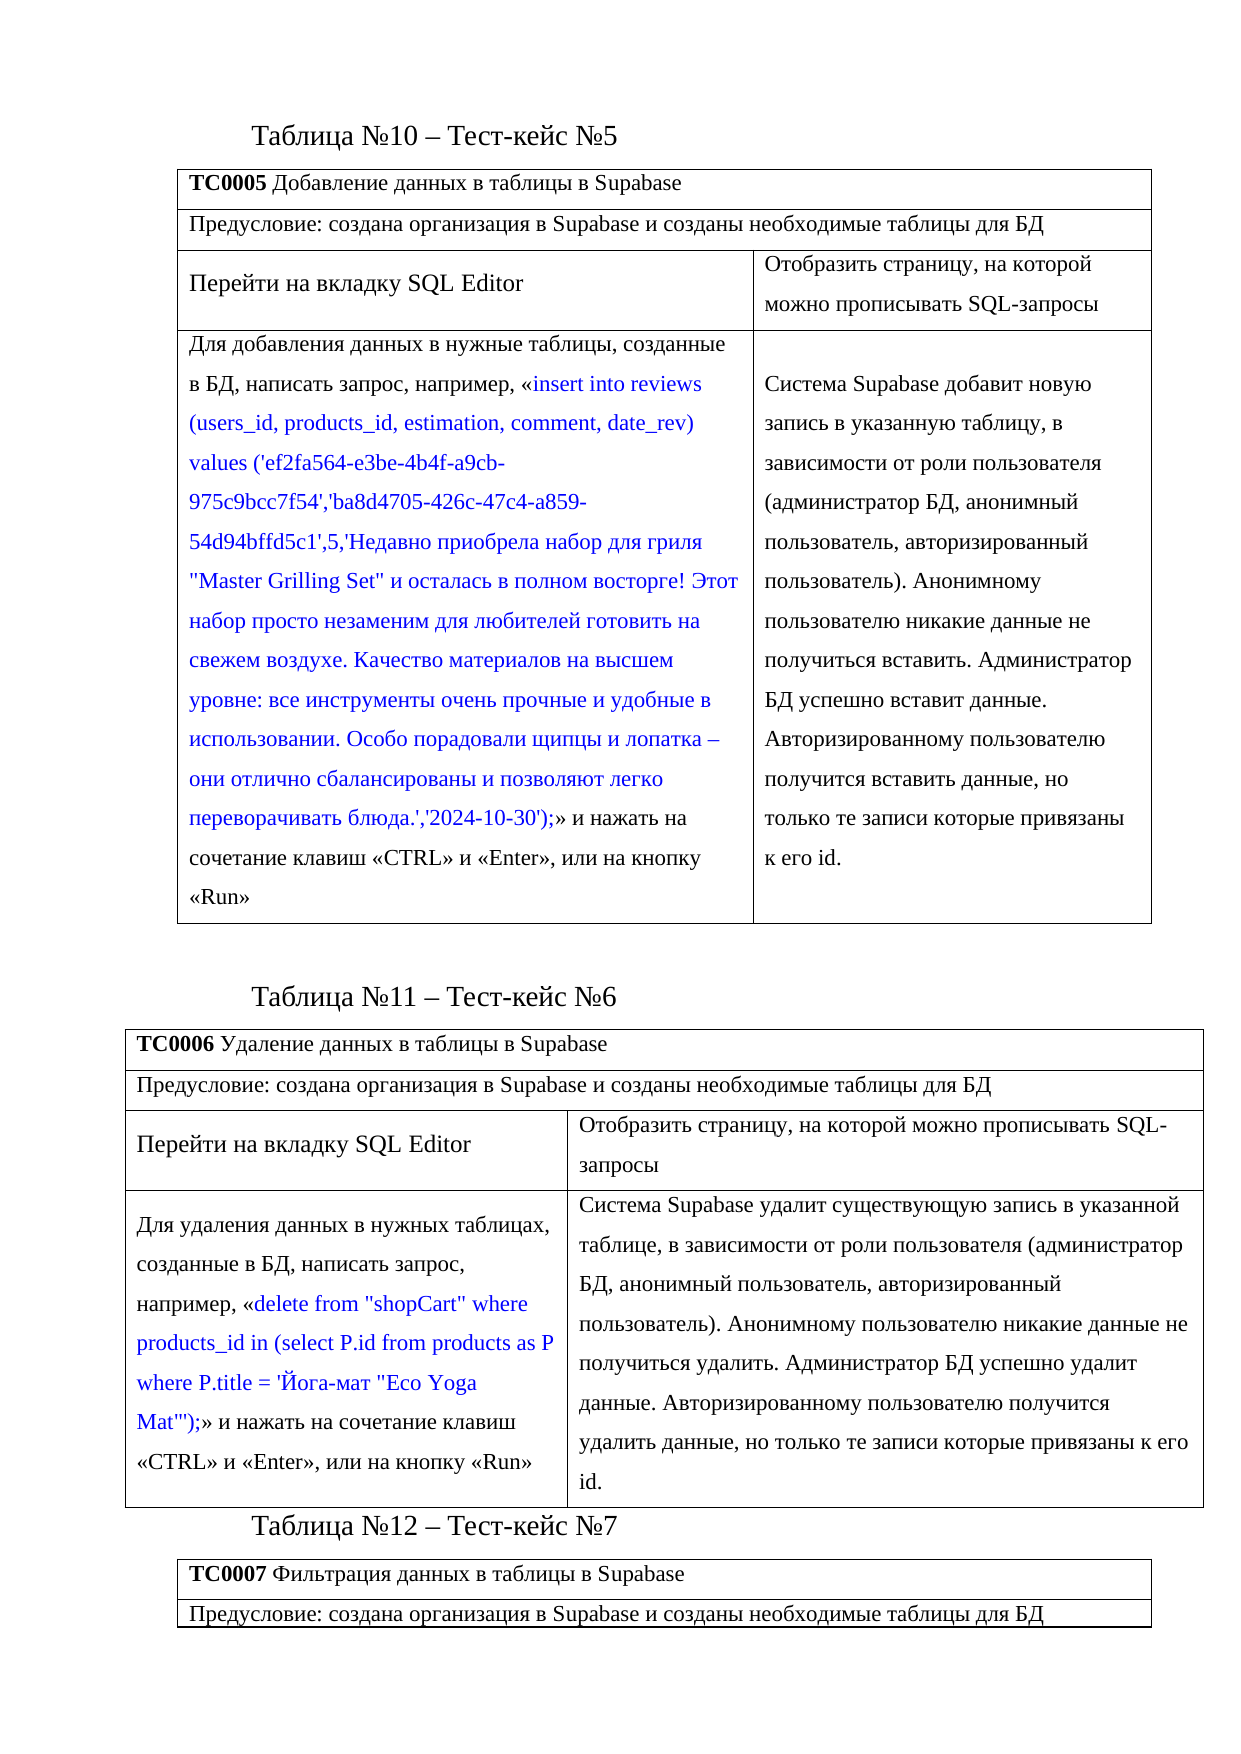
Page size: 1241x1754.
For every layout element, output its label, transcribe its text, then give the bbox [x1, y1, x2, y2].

list Таблица №10 – Тест-кейс №5 [177, 118, 1152, 152]
table_cell Перейти на вкладку SQL Editor [126, 1111, 567, 1190]
table_cell Отобразить страницу, на которой можно прописывать SQL-запросы [568, 1111, 1203, 1190]
list Таблица №12 – Тест-кейс №7 [177, 1508, 1152, 1542]
table_header ТС0005 Добавление данных в таблицы в Supabase [178, 170, 1151, 209]
table_cell Для добавления данных в нужные таблицы, созданные в БД, написать запрос, например, «insert into reviews (users_id, products_id, estimation, comment, date_rev) values ('ef2fa564-e3be-4b4f-a9cb-975c9bcc7f54','ba8d4705-426c-47c4-a859-54d94bffd5c1',5,'Недавно приобрела набор для гриля "Master Grilling Set" и осталась в полном восторге! Этот набор просто незаменим для любителей готовить на свежем воздухе. Качество материалов на высшем уровне: все инструменты очень прочные и удобные в использовании. Особо порадовали щипцы и лопатка – они отлично сбалансированы и позволяют легко переворачивать блюда.','2024-10-30');» и нажать на сочетание клавиш «CTRL» и «Enter», или на кнопку «Run» [178, 331, 753, 923]
table_cell Предусловие: создана организация в Supabase и созданы необходимые таблицы для БД [178, 210, 1151, 249]
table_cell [178, 1600, 1151, 1626]
table_cell Система Supabase удалит существующую запись в указанной таблице, в зависимости от роли пользователя (администратор БД, анонимный пользователь, авторизированный пользователь). Анонимному пользователю никакие данные не получиться удалить. Администратор БД успешно удалит данные. Авторизированному пользователю получится удалить данные, но только те записи которые привязаны к его id. [568, 1191, 1203, 1507]
list Таблица №11 – Тест-кейс №6 [177, 979, 1152, 1012]
table_cell Отобразить страницу, на которой можно прописывать SQL-запросы [754, 251, 1151, 329]
table_header ТС0007 Фильтрация данных в таблицы в Supabase [178, 1560, 1151, 1599]
table_cell Предусловие: создана организация в Supabase и созданы необходимые таблицы для БД [126, 1071, 1203, 1110]
table_cell Система Supabase добавит новую запись в указанную таблицу, в зависимости от роли пользователя (администратор БД, анонимный пользователь, авторизированный пользователь). Анонимному пользователю никакие данные не получиться вставить. Администратор БД успешно вставит данные. Авторизированному пользователю получится вставить данные, но только те записи которые привязаны к его id. [754, 331, 1151, 923]
table_header ТС0006 Удаление данных в таблицы в Supabase [126, 1030, 1203, 1070]
table_cell Перейти на вкладку SQL Editor [178, 251, 753, 329]
table_cell Для удаления данных в нужных таблицах, созданные в БД, написать запрос, например, «delete from "shopCart" where products_id in (select P.id from products as P where P.title = 'Йога-мат "Eco Yoga Mat"');» и нажать на сочетание клавиш «CTRL» и «Enter», или на кнопку «Run» [126, 1191, 567, 1507]
